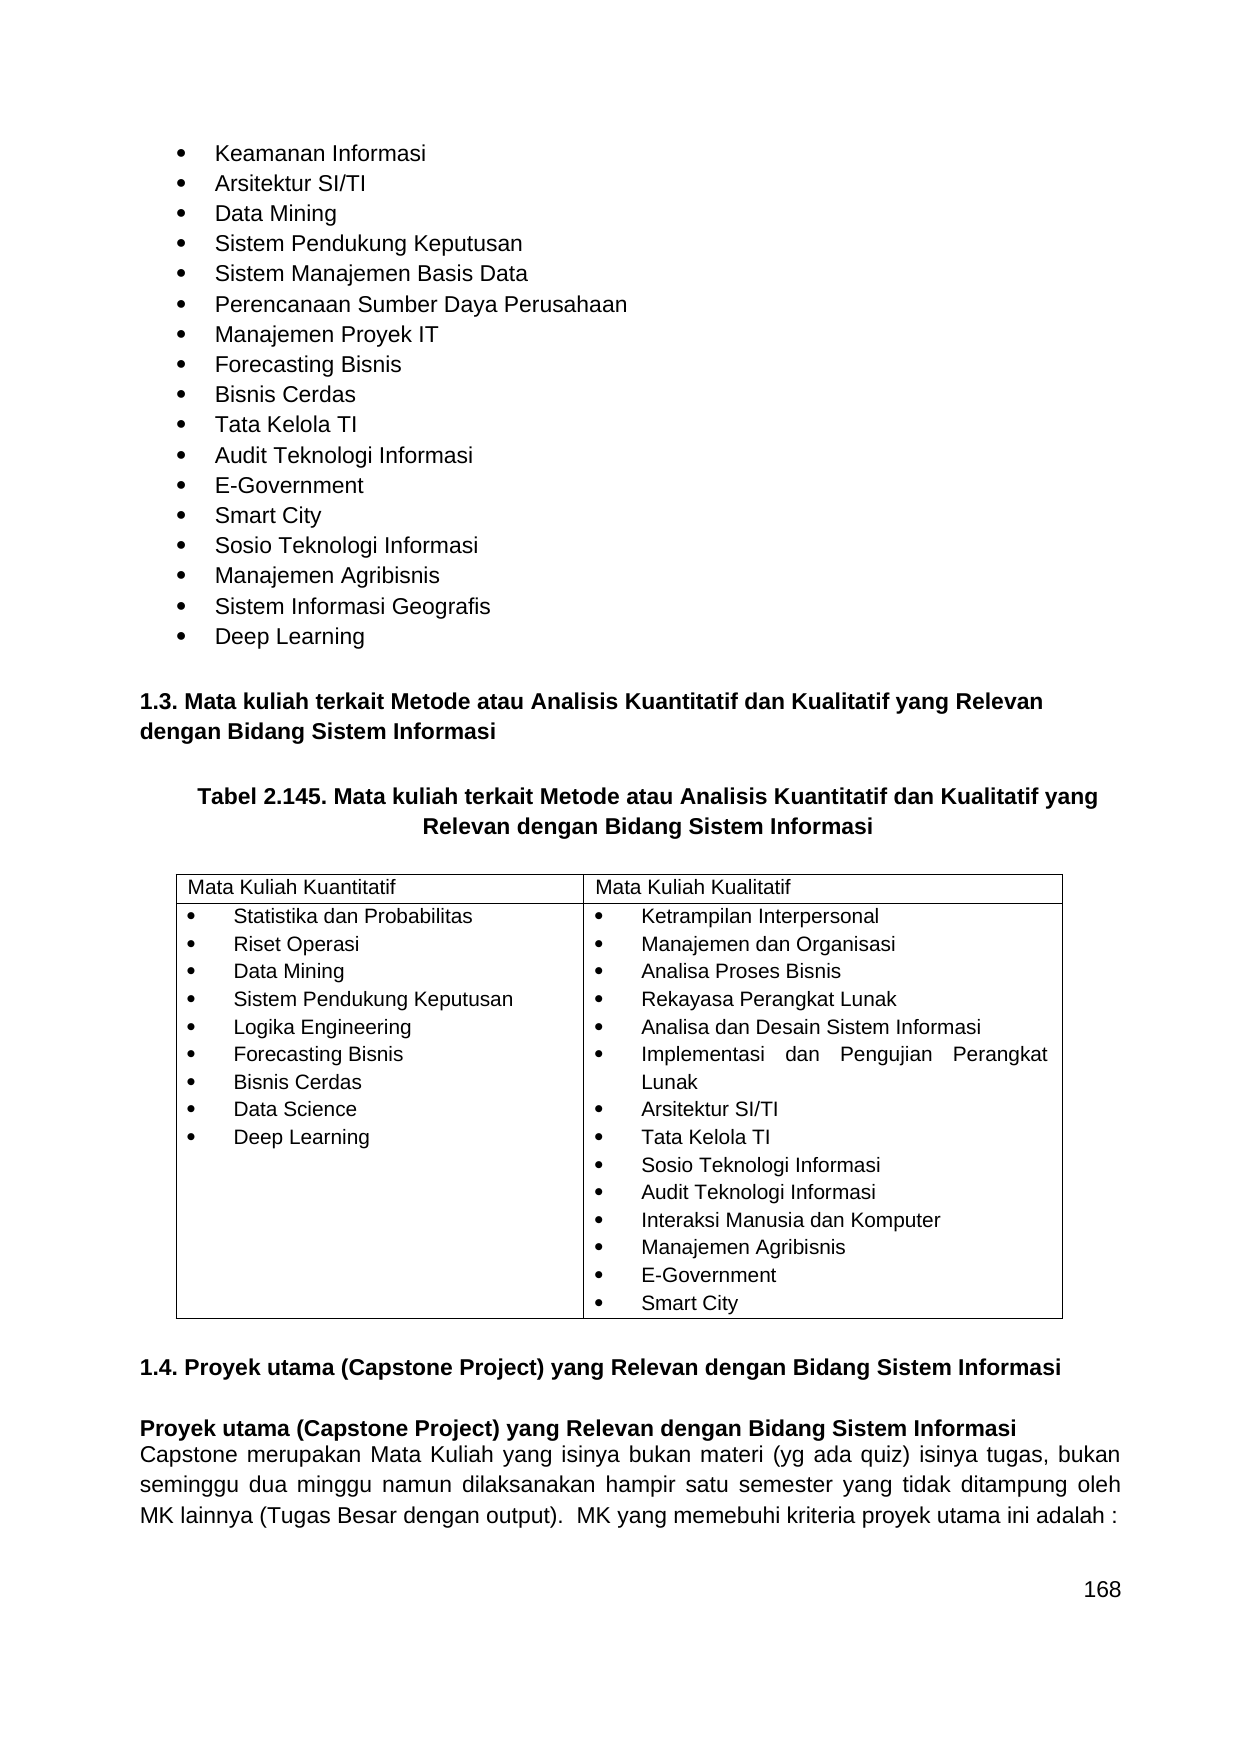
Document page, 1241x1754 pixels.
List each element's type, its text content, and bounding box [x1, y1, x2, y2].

list Manajemen Proyek IT [177, 321, 1118, 347]
list Sistem Informasi Geografis [177, 593, 1118, 619]
text Capstone merupakan Mata Kuliah yang isinya bukan materi (yg ada quiz) isinya tugas, bukan seminggu dua minggu namun dilaksanakan hampir satu semester yang tidak ditampung oleh MK lainnya (Tugas Besar dengan output). MK yang memebuhi kriteria proyek utama ini adalah : [139, 1441, 1121, 1528]
text Proyek utama (Capstone Project) yang Relevan dengan Bidang Sistem Informasi [139, 1415, 1119, 1441]
list Audit Teknologi Informasi [177, 442, 1118, 468]
list Perencanaan Sumber Daya Perusahaan [177, 291, 1118, 317]
list Bisnis Cerdas [177, 381, 1118, 408]
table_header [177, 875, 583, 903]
list Sistem Pendukung Keputusan [177, 230, 1118, 257]
subtitle 1.3. Mata kuliah terkait Metode atau Analisis Kuantitatif dan Kualitatif yang Relevan dengan Bidang Sistem Informasi [139, 688, 1121, 744]
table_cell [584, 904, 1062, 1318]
list Forecasting Bisnis [177, 351, 1118, 377]
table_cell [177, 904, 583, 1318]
subtitle 1.4. Proyek utama (Capstone Project) yang Relevan dengan Bidang Sistem Informasi [139, 1354, 1121, 1380]
list Keamanan Informasi [177, 139, 1118, 166]
list Arsitektur SI/TI [177, 170, 1118, 196]
list Deep Learning [177, 623, 1118, 649]
text Tabel 2.145. Mata kuliah terkait Metode atau Analisis Kuantitatif dan Kualitatif yang Relevan dengan Bidang Sistem Informasi [177, 783, 1118, 839]
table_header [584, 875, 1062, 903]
list Smart City [177, 502, 1118, 528]
list Data Mining [177, 200, 1118, 226]
list Tata Kelola TI [177, 411, 1118, 438]
list E-Government [177, 472, 1118, 498]
list Manajemen Agribisnis [177, 562, 1118, 589]
list Sistem Manajemen Basis Data [177, 260, 1118, 287]
list Sosio Teknologi Informasi [177, 532, 1118, 559]
